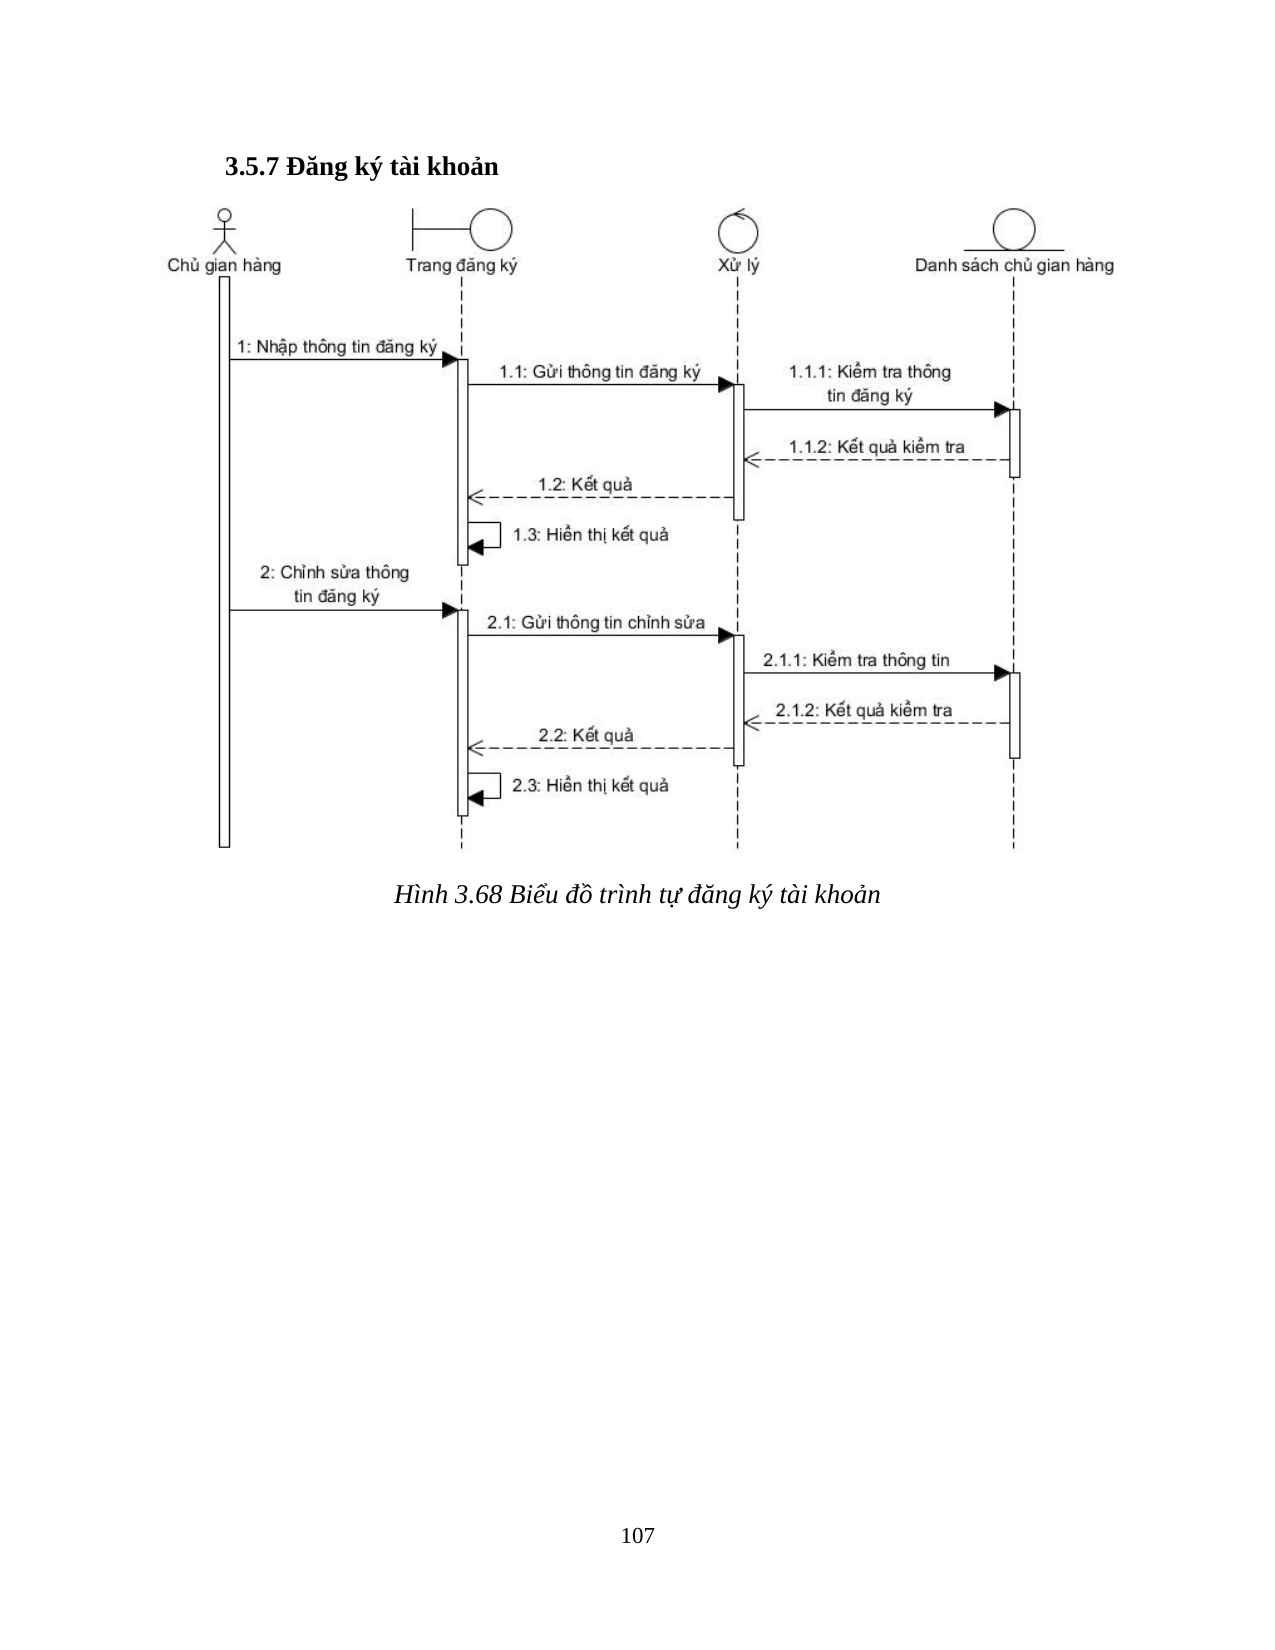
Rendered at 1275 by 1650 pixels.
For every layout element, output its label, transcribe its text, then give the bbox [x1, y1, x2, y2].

text Hình 3.68 Biểu đồ trình tự đăng ký tài khoản [150, 878, 1125, 909]
picture [150, 206, 1125, 853]
subtitle 3.5.7 Đăng ký tài khoản [150, 150, 1125, 181]
